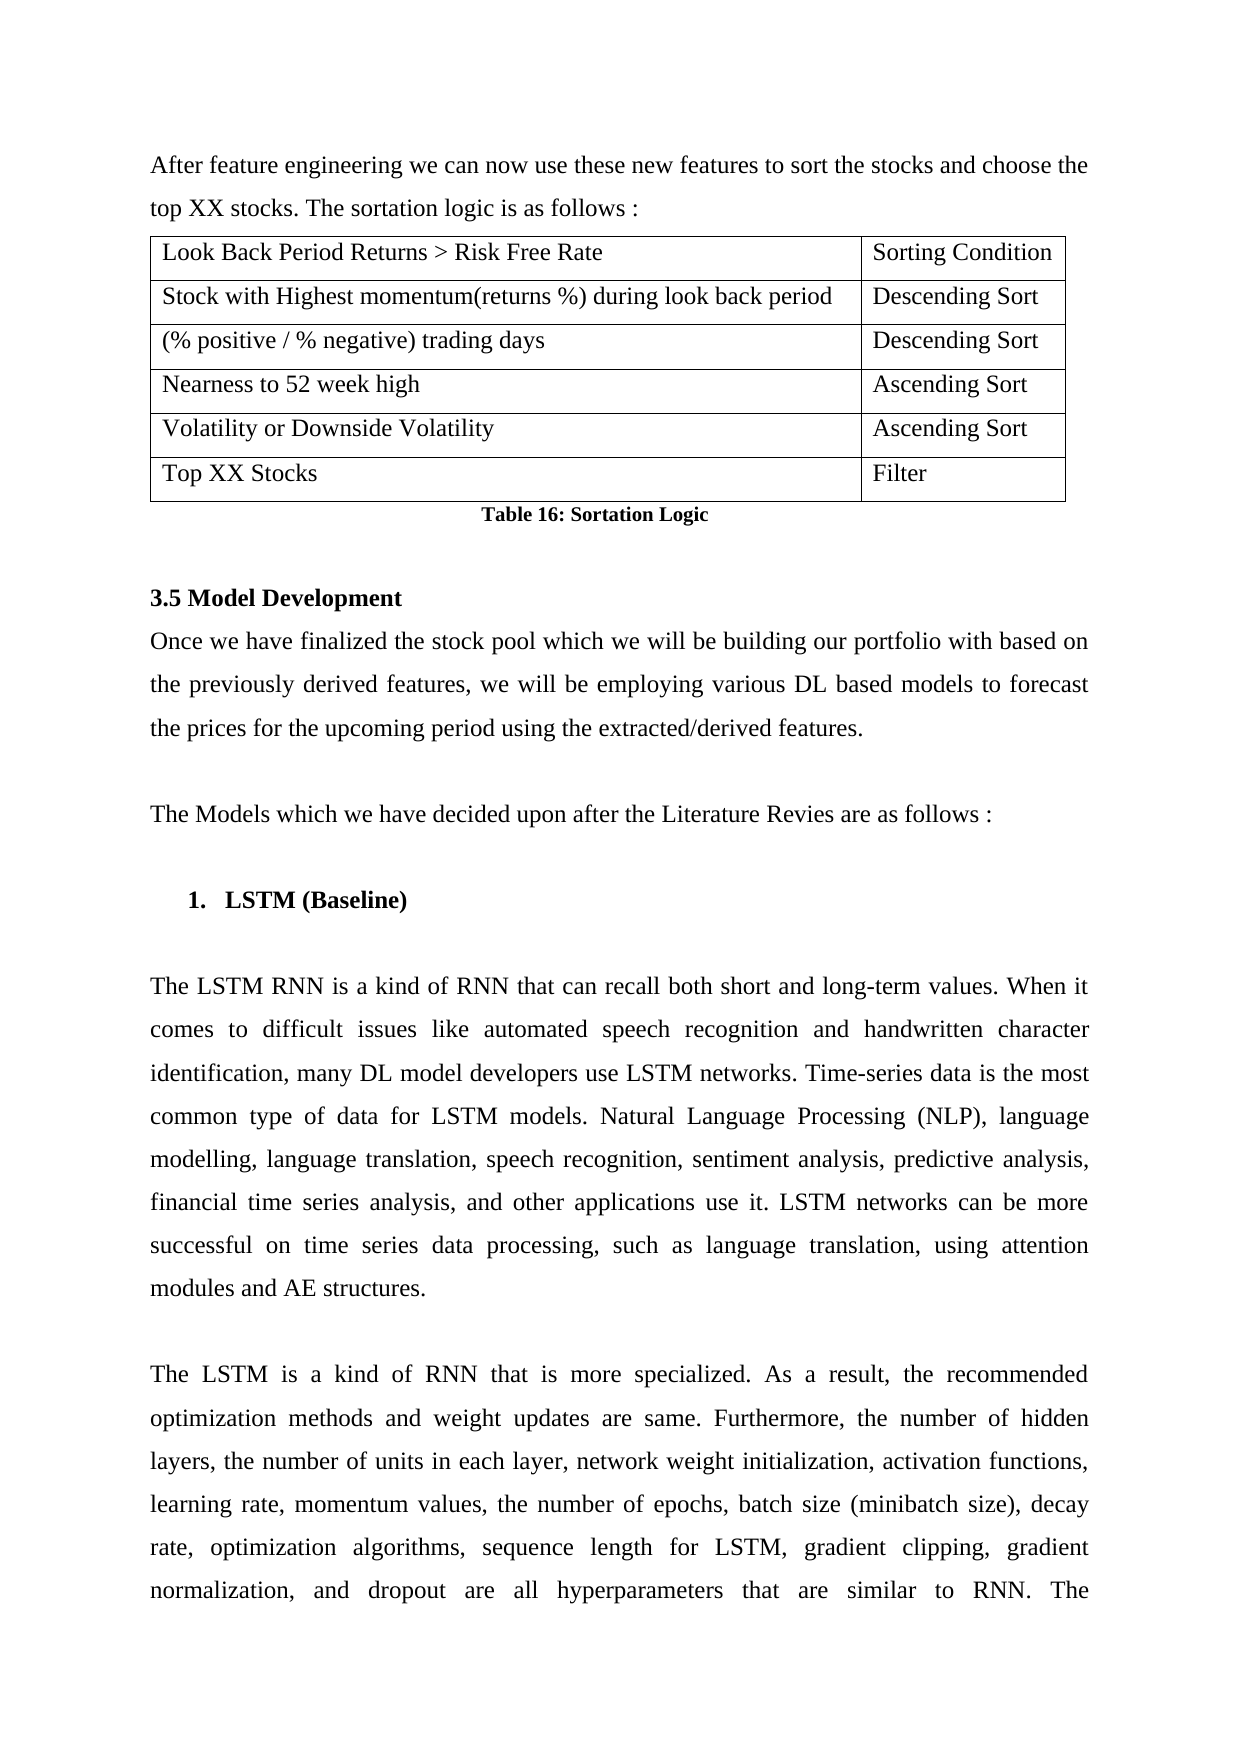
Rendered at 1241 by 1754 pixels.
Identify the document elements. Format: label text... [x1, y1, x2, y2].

text After feature engineering we can now use these new features to sort the stocks and choose the top XX stocks. The sortation logic is as follows : [150, 150, 1090, 222]
text Table 16: Sortation Logic [150, 502, 1090, 526]
text The Models which we have decided upon after the Literature Revies are as follows : [150, 799, 1090, 828]
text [150, 1359, 1090, 1604]
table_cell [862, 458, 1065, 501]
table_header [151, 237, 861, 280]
list LSTM (Baseline) [187, 885, 1090, 914]
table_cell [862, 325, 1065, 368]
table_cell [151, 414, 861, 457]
text The LSTM RNN is a kind of RNN that can recall both short and long-term values. When it comes to difficult issues like automated speech recognition and handwritten character identification, many DL model developers use LSTM networks. Time-series data is the most common type of data for LSTM models. Natural Language Processing (NLP), language modelling, language translation, speech recognition, sentiment analysis, predictive analysis, financial time series analysis, and other applications use it. LSTM networks can be more successful on time series data processing, such as language translation, using attention modules and AE structures. [150, 971, 1090, 1302]
list Model Development [150, 583, 1090, 612]
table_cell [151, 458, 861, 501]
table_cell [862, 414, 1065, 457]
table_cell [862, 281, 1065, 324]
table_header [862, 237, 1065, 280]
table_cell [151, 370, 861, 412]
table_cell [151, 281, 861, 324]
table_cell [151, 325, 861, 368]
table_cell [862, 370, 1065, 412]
text Once we have finalized the stock pool which we will be building our portfolio with based on the previously derived features, we will be employing various DL based models to forecast the prices for the upcoming period using the extracted/derived features. [150, 626, 1090, 741]
